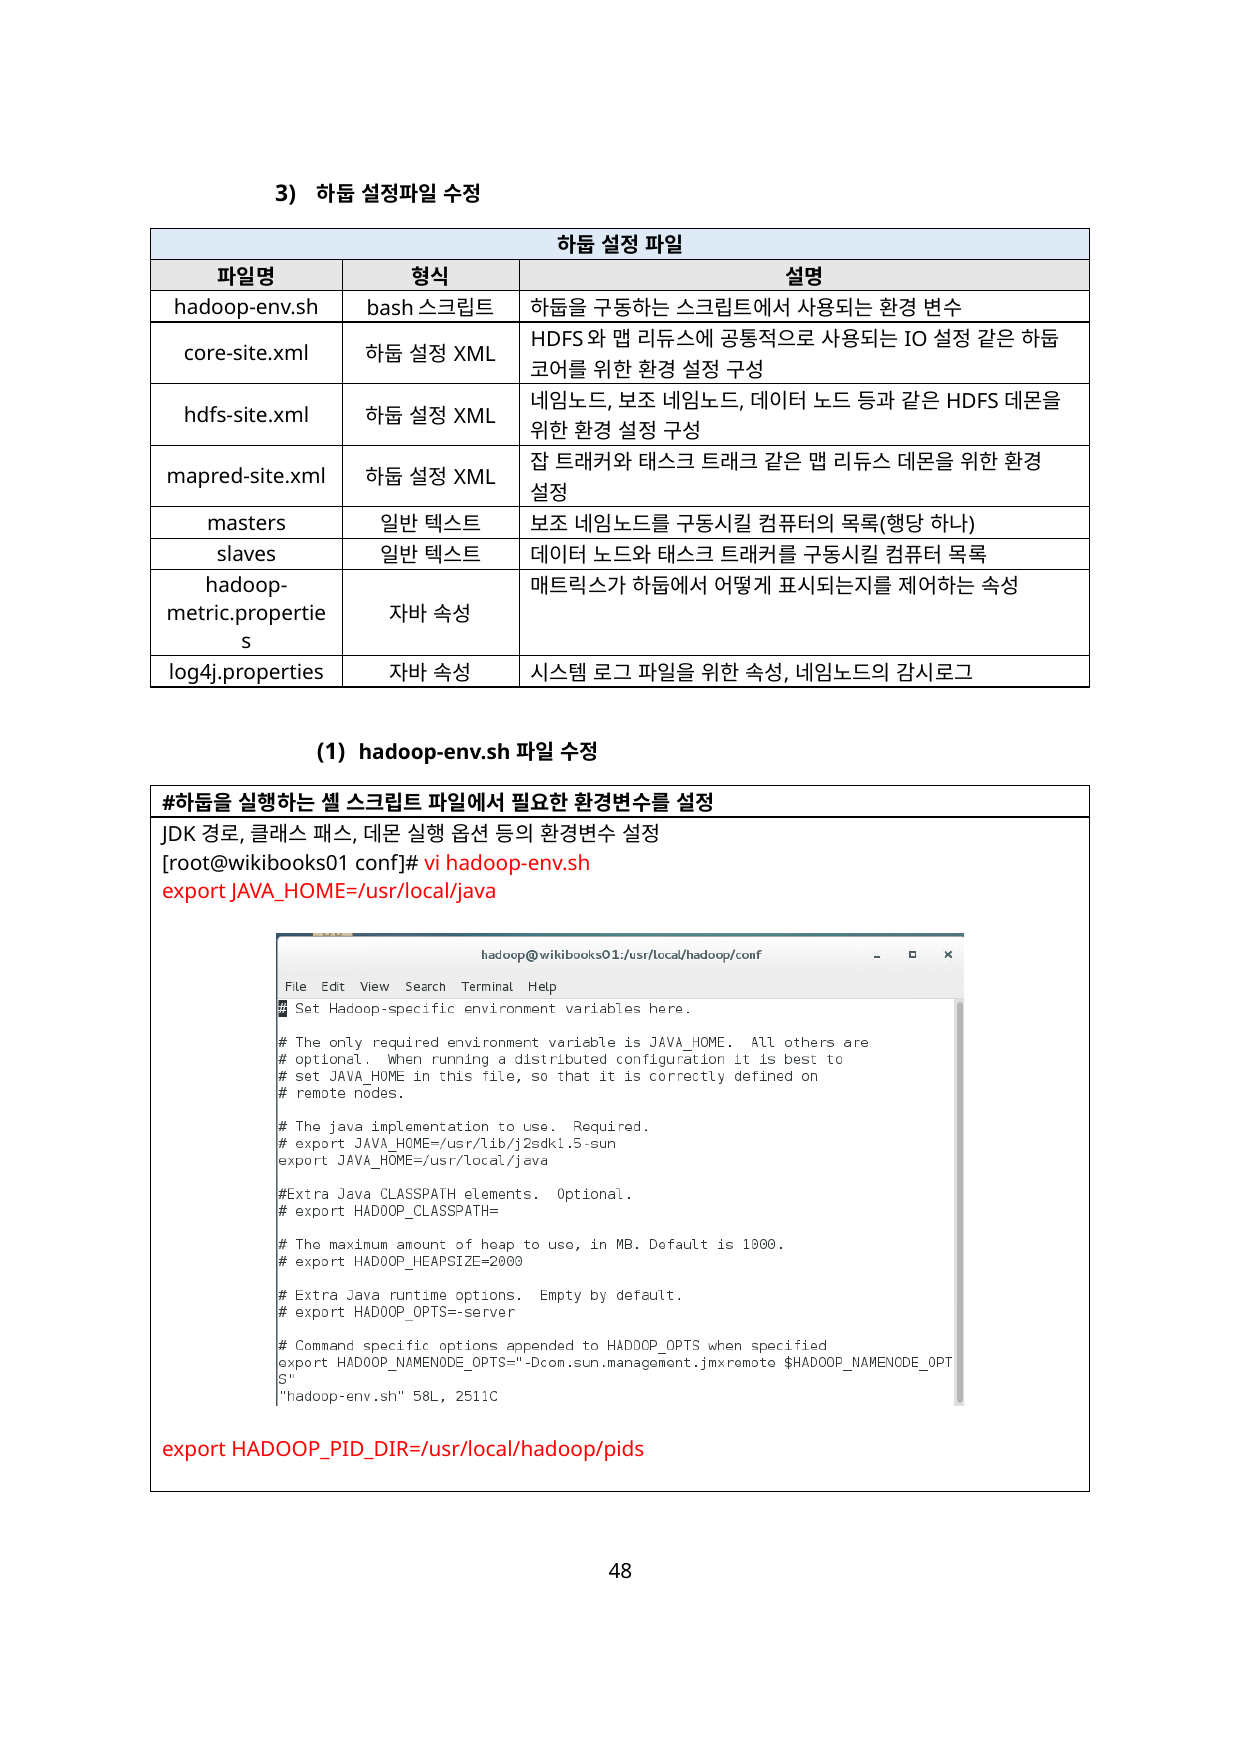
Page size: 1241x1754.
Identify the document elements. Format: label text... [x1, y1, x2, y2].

table_cell 잡 트래커와 태스크 트래크 같은 맵 리듀스 데몬을 위한 환경 설정 [520, 446, 1089, 506]
table_cell 자바 속성 [343, 656, 519, 686]
table_cell 일반 텍스트 [343, 539, 519, 569]
table_cell 네임노드, 보조 네임노드, 데이터 노드 등과 같은 HDFS 데몬을 위한 환경 설정 구성 [520, 384, 1089, 444]
table_cell masters [151, 507, 342, 537]
table_cell 일반 텍스트 [343, 507, 519, 537]
picture [276, 933, 965, 1406]
table_cell 자바 속성 [343, 570, 519, 655]
table_cell core-site.xml [151, 323, 342, 383]
table_cell 설명 [520, 260, 1089, 290]
table_cell 하둡 설정 XML [343, 384, 519, 444]
table_cell 시스템 로그 파일을 위한 속성, 네임노드의 감시로그 [520, 656, 1089, 686]
table_cell 하둡 설정 XML [343, 323, 519, 383]
table_cell hdfs-site.xml [151, 384, 342, 444]
table_cell 형식 [343, 260, 519, 290]
table_header 하둡 설정 파일 [151, 229, 1089, 259]
table_cell hadoop-env.sh [151, 291, 342, 321]
table_cell mapred-site.xml [151, 446, 342, 506]
list hadoop-env.sh 파일 수정 [317, 735, 1090, 766]
table_cell hadoop-metric.properties [151, 570, 342, 655]
table_cell 파일명 [151, 260, 342, 290]
table_cell 하둡을 구동하는 스크립트에서 사용되는 환경 변수 [520, 291, 1089, 321]
table_cell HDFS와 맵 리듀스에 공통적으로 사용되는 IO 설정 같은 하둡 코어를 위한 환경 설정 구성 [520, 323, 1089, 383]
table_cell 하둡 설정 XML [343, 446, 519, 506]
table_cell 데이터 노드와 태스크 트래커를 구동시킬 컴퓨터 목록 [520, 539, 1089, 569]
table_cell log4j.properties [151, 656, 342, 686]
table_header #하둡을 실행하는 셸 스크립트 파일에서 필요한 환경변수를 설정 [151, 786, 1089, 816]
table_cell slaves [151, 539, 342, 569]
table_cell 보조 네임노드를 구동시킬 컴퓨터의 목록(행당 하나) [520, 507, 1089, 537]
list 하둡 설정파일 수정 [275, 177, 1090, 208]
table_cell bash스크립트 [343, 291, 519, 321]
table_cell 매트릭스가 하둡에서 어떻게 표시되는지를 제어하는 속성 [520, 570, 1089, 655]
